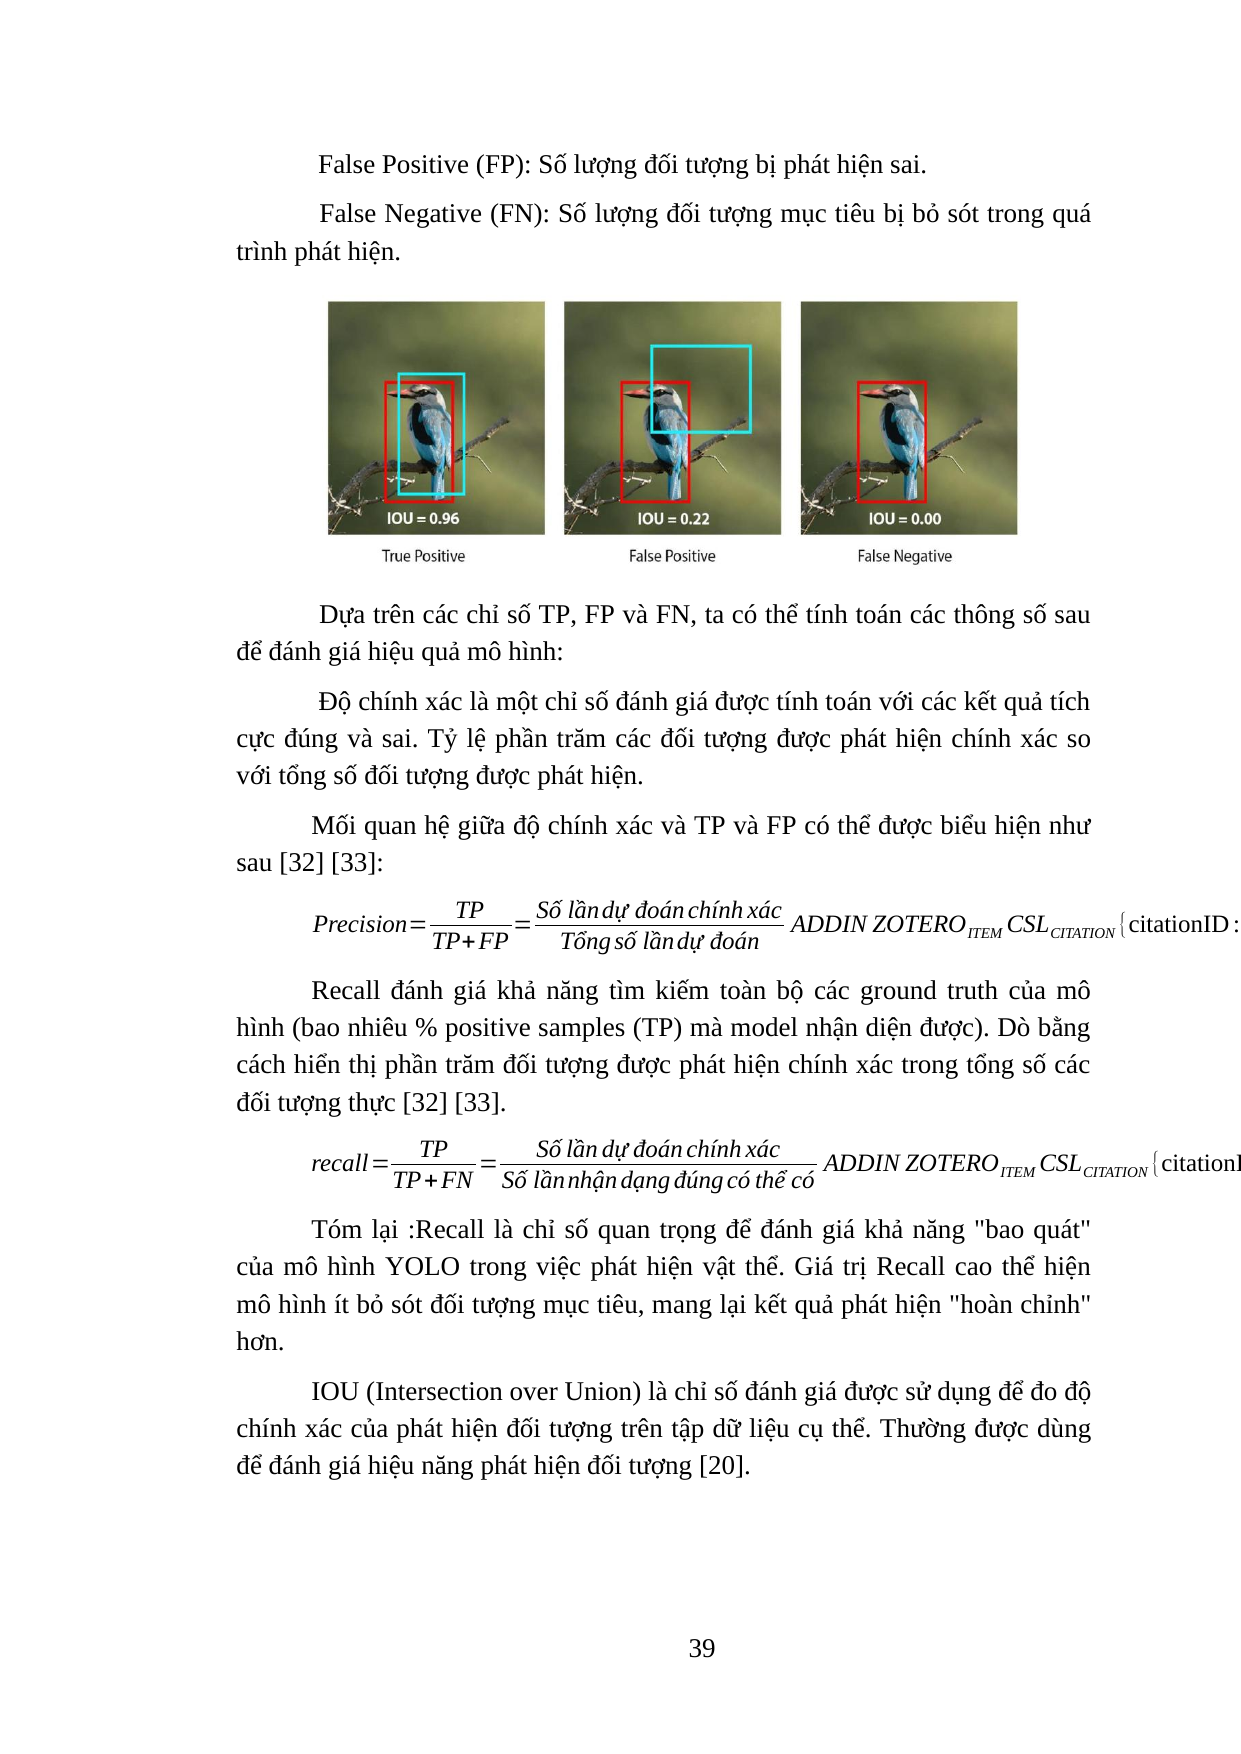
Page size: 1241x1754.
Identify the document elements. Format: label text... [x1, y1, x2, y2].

text Recall đánh giá khả năng tìm kiếm toàn bộ các ground truth của mô hình (bao nhiêu % positive samples (TP) mà model nhận diện được). Dò bằng cách hiển thị phần trăm đối tượng được phát hiện chính xác trong tổng số các đối tượng thực [32] [33]. [236, 974, 1092, 1117]
text False Negative (FN): Số lượng đối tượng mục tiêu bị bỏ sót trong quá trình phát hiện. [236, 197, 1092, 266]
picture [311, 284, 1036, 580]
text Mối quan hệ giữa độ chính xác và TP và FP có thể được biểu hiện như sau [32] [33]: [236, 809, 1092, 878]
text Dựa trên các chỉ số TP, FP và FN, ta có thể tính toán các thông số sau để đánh giá hiệu quả mô hình: [236, 598, 1092, 666]
text Tóm lại :Recall là chỉ số quan trọng để đánh giá khả năng "bao quát" của mô hình YOLO trong việc phát hiện vật thể. Giá trị Recall cao thể hiện mô hình ít bỏ sót đối tượng mục tiêu, mang lại kết quả phát hiện "hoàn chỉnh" hơn. [236, 1213, 1092, 1356]
text IOU (Intersection over Union) là chỉ số đánh giá được sử dụng để đo độ chính xác của phát hiện đối tượng trên tập dữ liệu cụ thể. Thường được dùng để đánh giá hiệu năng phát hiện đối tượng [20]. [236, 1375, 1092, 1481]
text Độ chính xác là một chỉ số đánh giá được tính toán với các kết quả tích cực đúng và sai. Tỷ lệ phần trăm các đối tượng được phát hiện chính xác so với tổng số đối tượng được phát hiện. [236, 685, 1092, 791]
text False Positive (FP): Số lượng đối tượng bị phát hiện sai. [236, 148, 1092, 179]
